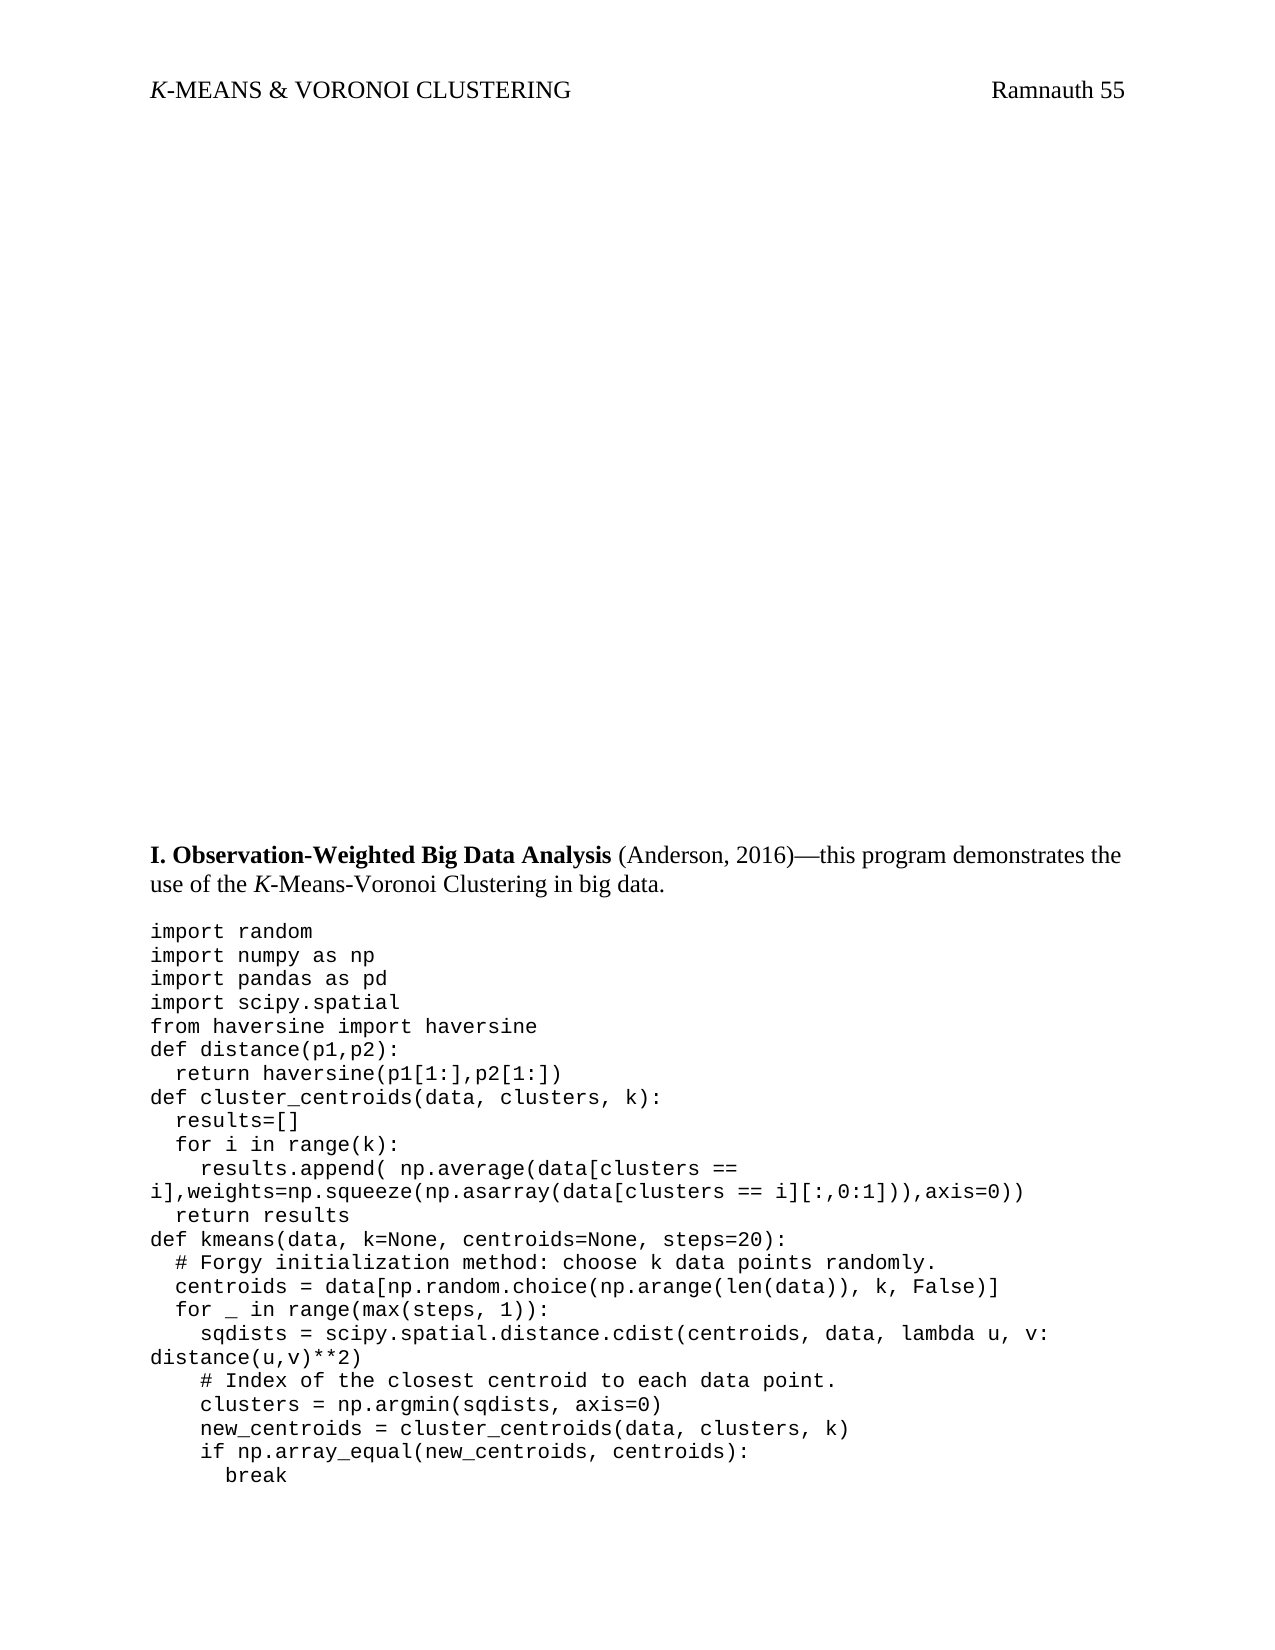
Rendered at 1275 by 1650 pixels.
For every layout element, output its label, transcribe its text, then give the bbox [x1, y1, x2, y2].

text for _ in range(max(steps, 1)): [150, 1299, 1125, 1323]
text import pandas as pd [150, 968, 1125, 992]
text def distance(p1,p2): [150, 1039, 1125, 1063]
text centroids = data[np.random.choice(np.arange(len(data)), k, False)] [150, 1276, 1125, 1299]
text from haversine import haversine [150, 1016, 1125, 1039]
text import random [150, 921, 1125, 945]
text sqdists = scipy.spatial.distance.cdist(centroids, data, lambda u, v: distance(u,v)**2) [150, 1323, 1125, 1370]
text # Forgy initialization method: choose k data points randomly. [150, 1252, 1125, 1276]
text clusters = np.argmin(sqdists, axis=0) [150, 1394, 1125, 1418]
text break [150, 1465, 1125, 1489]
text import scipy.spatial [150, 992, 1125, 1016]
text if np.array_equal(new_centroids, centroids): [150, 1441, 1125, 1465]
text import numpy as np [150, 945, 1125, 968]
text results.append( np.average(data[clusters == i],weights=np.squeeze(np.asarray(data[clusters == i][:,0:1])),axis=0)) [150, 1158, 1125, 1205]
text return haversine(p1[1:],p2[1:]) [150, 1063, 1125, 1087]
text for i in range(k): [150, 1134, 1125, 1158]
text return results [150, 1205, 1125, 1228]
text results=[] [150, 1110, 1125, 1134]
text I. Observation-Weighted Big Data Analysis (Anderson, 2016)—this program demonstrates the use of the K-Means-Voronoi Clustering in big data. [150, 840, 1125, 897]
text def cluster_centroids(data, clusters, k): [150, 1087, 1125, 1110]
text # Index of the closest centroid to each data point. [150, 1370, 1125, 1394]
text new_centroids = cluster_centroids(data, clusters, k) [150, 1418, 1125, 1441]
text def kmeans(data, k=None, centroids=None, steps=20): [150, 1228, 1125, 1252]
